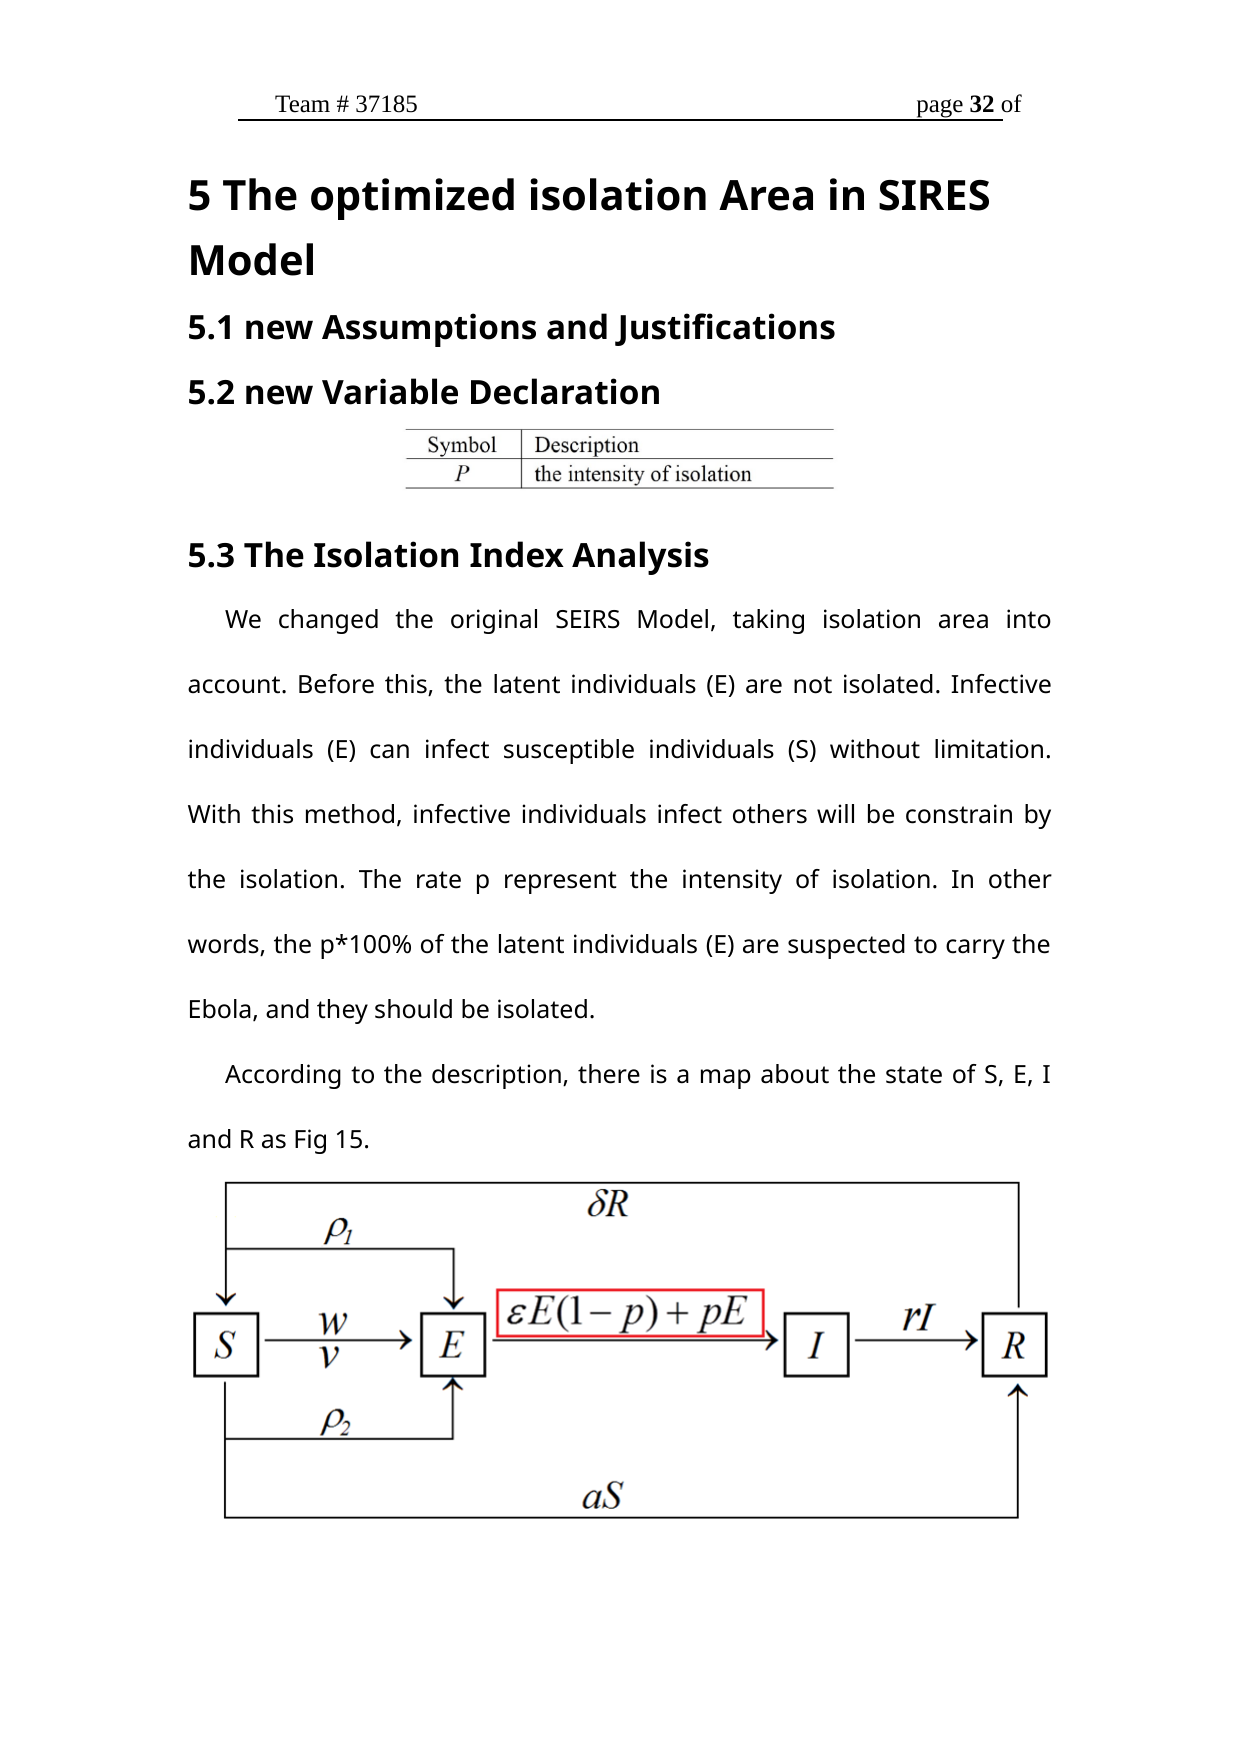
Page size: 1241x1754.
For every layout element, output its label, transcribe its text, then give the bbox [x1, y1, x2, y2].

subtitle 5.1 new Assumptions and Justifications [187, 294, 1053, 359]
subtitle 5.2 new Variable Declaration [187, 359, 1053, 424]
subtitle 5.3 The Isolation Index Analysis [187, 522, 1053, 587]
text According to the description, there is a map about the state of S, E, I and R as Fig 15. [187, 1042, 1053, 1171]
subtitle 5 The optimized isolation Area in SIRES Model [187, 162, 1053, 292]
text We changed the original SEIRS Model, taking isolation area into account. Before this, the latent individuals (E) are not isolated. Infective individuals (E) can infect susceptible individuals (S) without limitation. With this method, infective individuals infect others will be constrain by the isolation. The rate p represent the intensity of isolation. In other words, the p*100% of the latent individuals (E) are suspected to carry the Ebola, and they should be isolated. [187, 587, 1053, 1042]
picture [400, 424, 840, 495]
picture [187, 1171, 1053, 1533]
